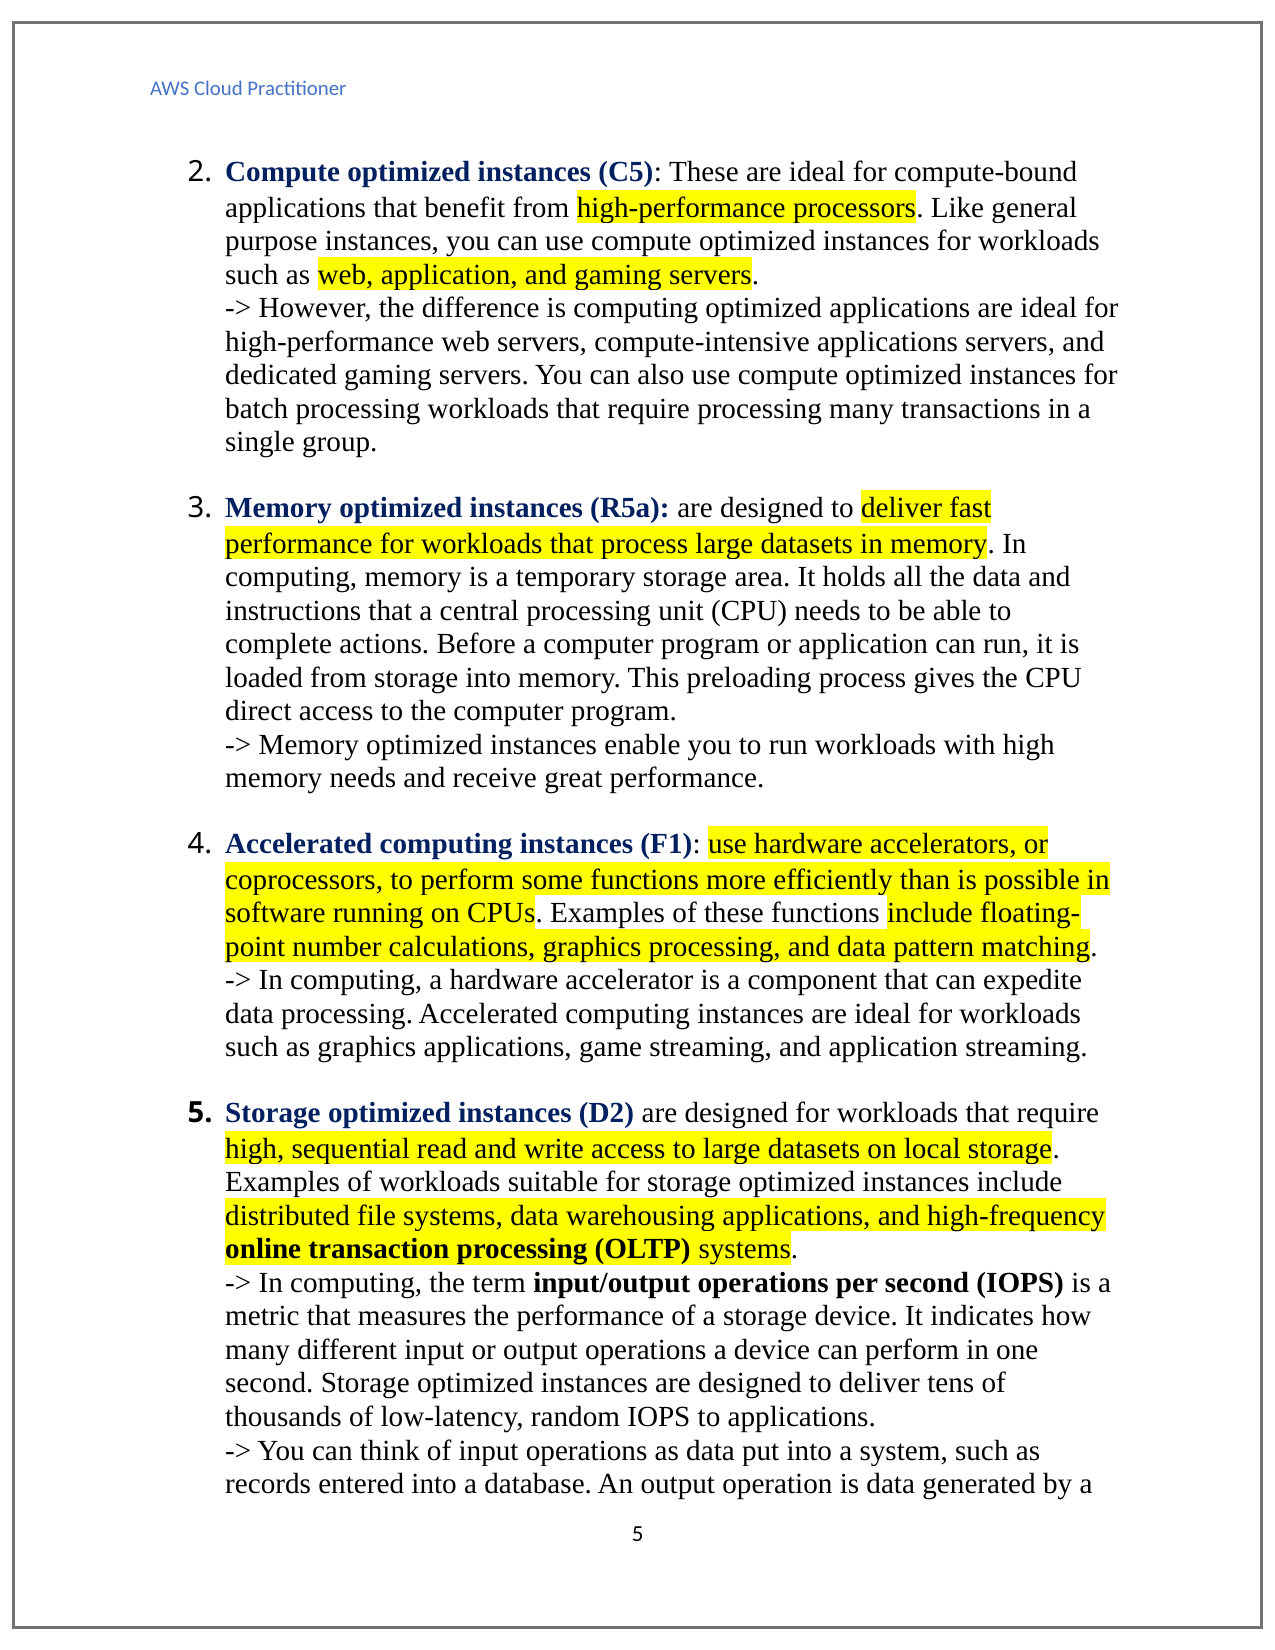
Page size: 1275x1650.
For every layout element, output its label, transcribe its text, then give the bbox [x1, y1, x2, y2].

list Accelerated computing instances (F1): use hardware accelerators, or coprocessors, to perform some functions more efficiently than is possible in software running on CPUs. Examples of these functions include floating-point number calculations, graphics processing, and data pattern matching. -> In computing, a hardware accelerator is a component that can expedite data processing. Accelerated computing instances are ideal for workloads such as graphics applications, game streaming, and application streaming. [187, 822, 1125, 1091]
list Compute optimized instances (C5): These are ideal for compute-bound applications that benefit from high-performance processors. Like general purpose instances, you can use compute optimized instances for workloads such as web, application, and gaming servers. -> However, the difference is computing optimized applications are ideal for high-performance web servers, compute-intensive applications servers, and dedicated gaming servers. You can also use compute optimized instances for batch processing workloads that require processing many transactions in a single group. [187, 150, 1125, 486]
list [187, 1091, 1125, 1500]
list Memory optimized instances (R5a): are designed to deliver fast performance for workloads that process large datasets in memory. In computing, memory is a temporary storage area. It holds all the data and instructions that a central processing unit (CPU) needs to be able to complete actions. Before a computer program or application can run, it is loaded from storage into memory. This preloading process gives the CPU direct access to the computer program. -> Memory optimized instances enable you to run workloads with high memory needs and receive great performance. [187, 486, 1125, 822]
